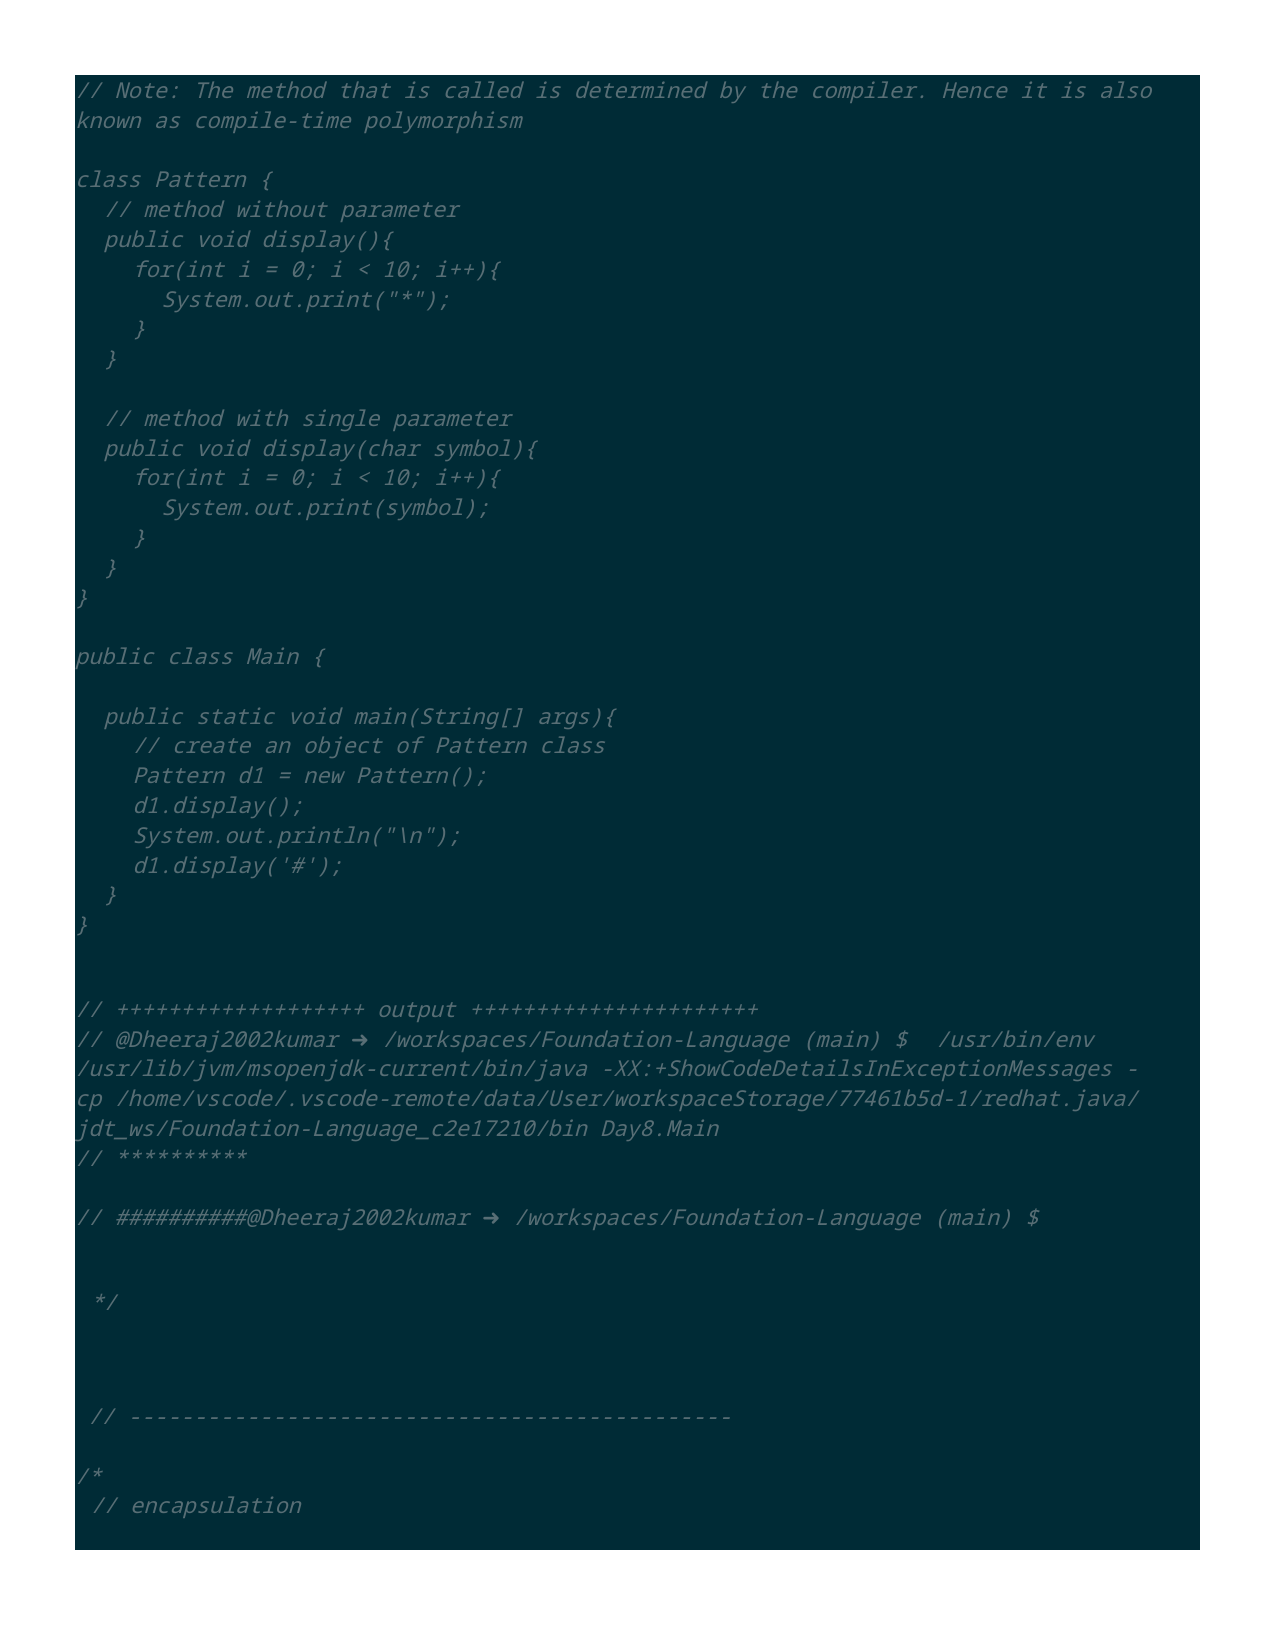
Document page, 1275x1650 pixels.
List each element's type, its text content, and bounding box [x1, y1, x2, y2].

text class Pattern { [75, 164, 1200, 194]
text // create an object of Pattern class [75, 730, 1200, 760]
text // encapsulation [75, 1491, 1200, 1520]
text System.out.println("\n"); [75, 820, 1200, 849]
text public void display(){ [75, 224, 1200, 254]
text */ [75, 1287, 1200, 1317]
text } [75, 313, 1200, 343]
text for(int i = 0; i < 10; i++){ [75, 254, 1200, 283]
text } [75, 879, 1200, 909]
text } [75, 522, 1200, 552]
text public static void main(String[] args){ [75, 701, 1200, 730]
text // +++++++++++++++++++ output ++++++++++++++++++++++ [75, 994, 1200, 1023]
text // @Dheeraj2002kumar ➜ /workspaces/Foundation-Language (main) $ /usr/bin/env /usr/lib/jvm/msopenjdk-current/bin/java -XX:+ShowCodeDetailsInExceptionMessages -cp /home/vscode/.vscode-remote/data/User/workspaceStorage/77461b5d-1/redhat.java/jdt_ws/Foundation-Language_c2e17210/bin Day8.Main [75, 1023, 1200, 1143]
text } [75, 909, 1200, 939]
text // method without parameter [75, 194, 1200, 224]
text System.out.print("*"); [75, 283, 1200, 313]
text } [75, 343, 1200, 373]
text d1.display(); [75, 790, 1200, 820]
text for(int i = 0; i < 10; i++){ [75, 462, 1200, 492]
text // method with single parameter [75, 403, 1200, 432]
text } [75, 581, 1200, 611]
text // Note: The method that is called is determined by the compiler. Hence it is also known as compile-time polymorphism [75, 75, 1200, 134]
text System.out.print(symbol); [75, 492, 1200, 522]
text // ##########@Dheeraj2002kumar ➜ /workspaces/Foundation-Language (main) $ [75, 1202, 1200, 1232]
text d1.display('#'); [75, 849, 1200, 879]
text // ---------------------------------------------- [75, 1401, 1200, 1431]
text public void display(char symbol){ [75, 432, 1200, 462]
text // ********** [75, 1143, 1200, 1172]
text public class Main { [75, 641, 1200, 671]
text Pattern d1 = new Pattern(); [75, 760, 1200, 790]
text /* [75, 1461, 1200, 1491]
text } [75, 552, 1200, 581]
